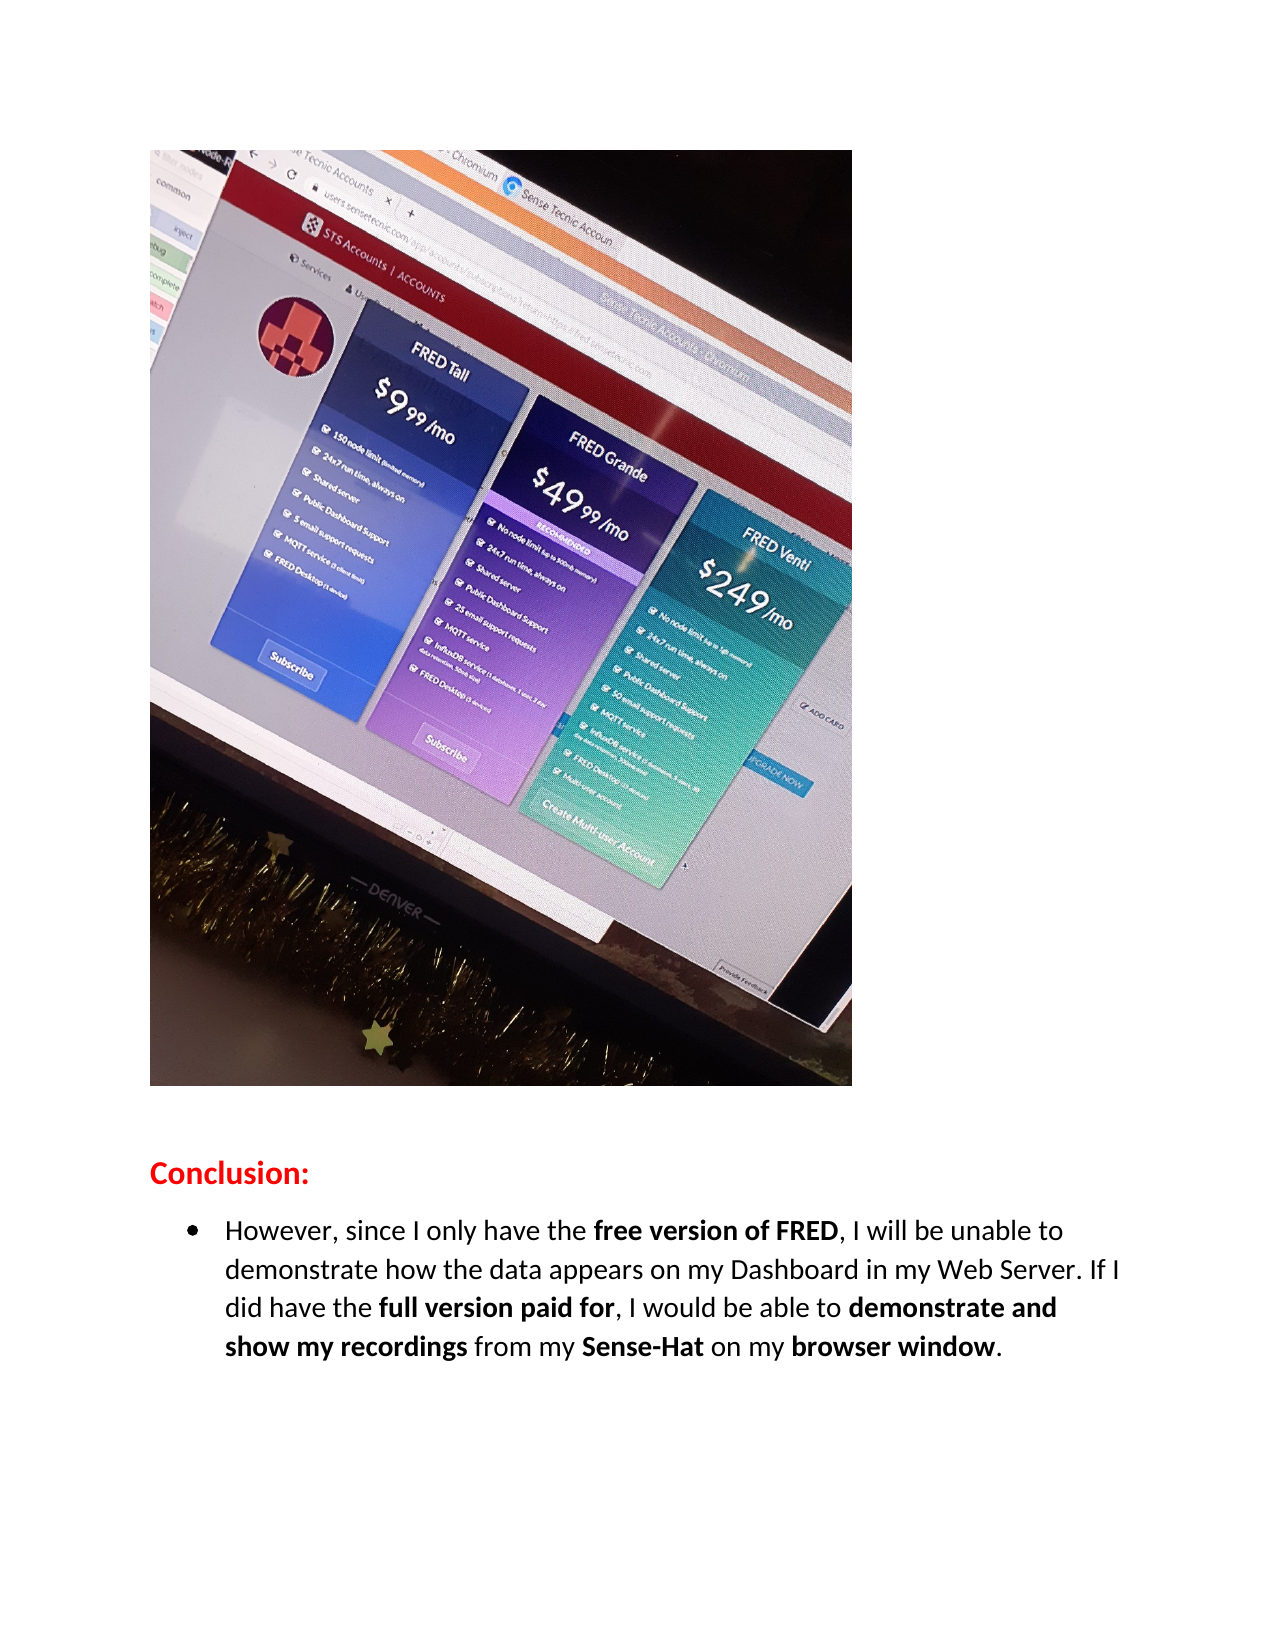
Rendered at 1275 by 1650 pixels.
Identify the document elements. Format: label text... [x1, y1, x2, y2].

text Conclusion: [150, 1152, 1125, 1192]
list However, since I only have the free version of FRED, I will be unable to demonstrate how the data appears on my Dashboard in my Web Server. If I did have the full version paid for, I would be able to demonstrate and show my recordings from my Sense-Hat on my browser window. [187, 1212, 1125, 1363]
picture [150, 150, 852, 1086]
